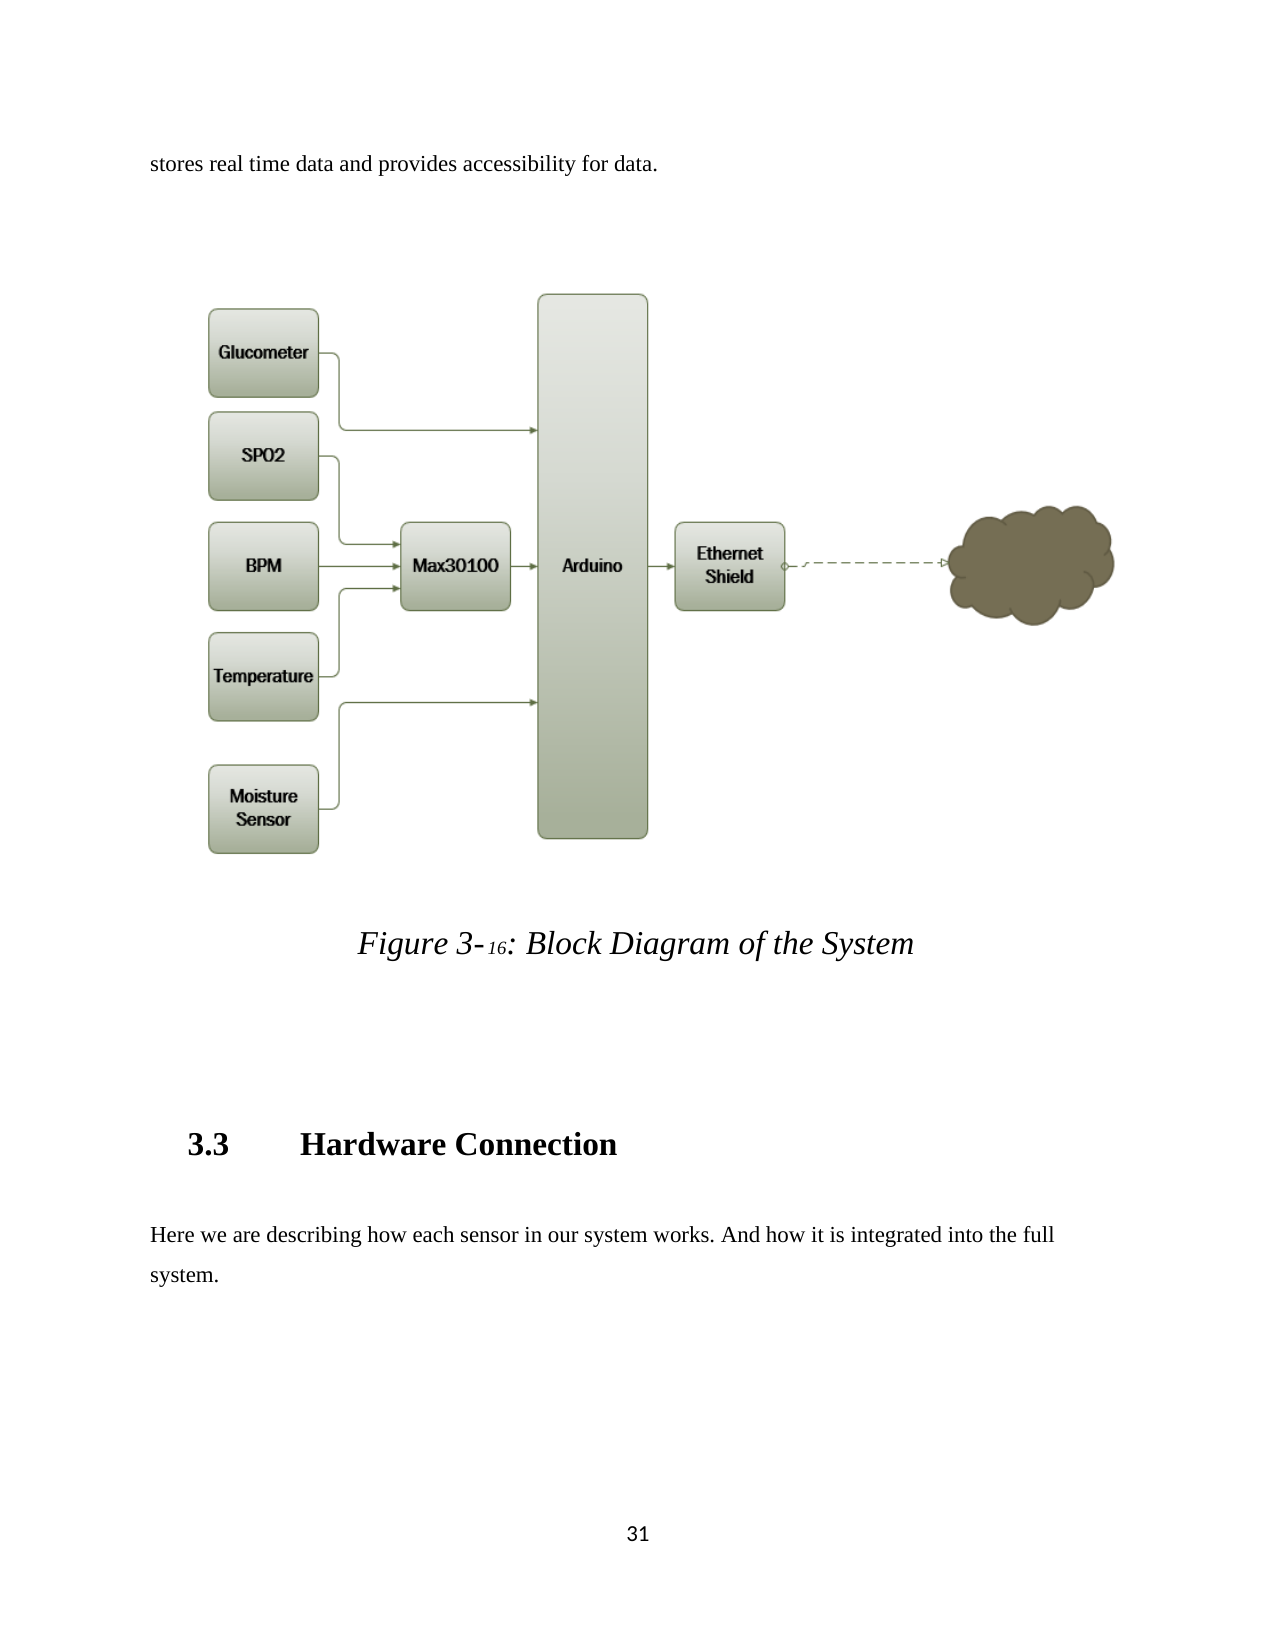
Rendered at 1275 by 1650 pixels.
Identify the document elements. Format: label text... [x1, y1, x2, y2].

text Here we are describing how each sensor in our system works. And how it is integrated into the full system. [150, 1221, 1125, 1287]
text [150, 150, 1125, 176]
subtitle Hardware Connection [187, 1124, 1125, 1163]
picture [150, 268, 1125, 870]
